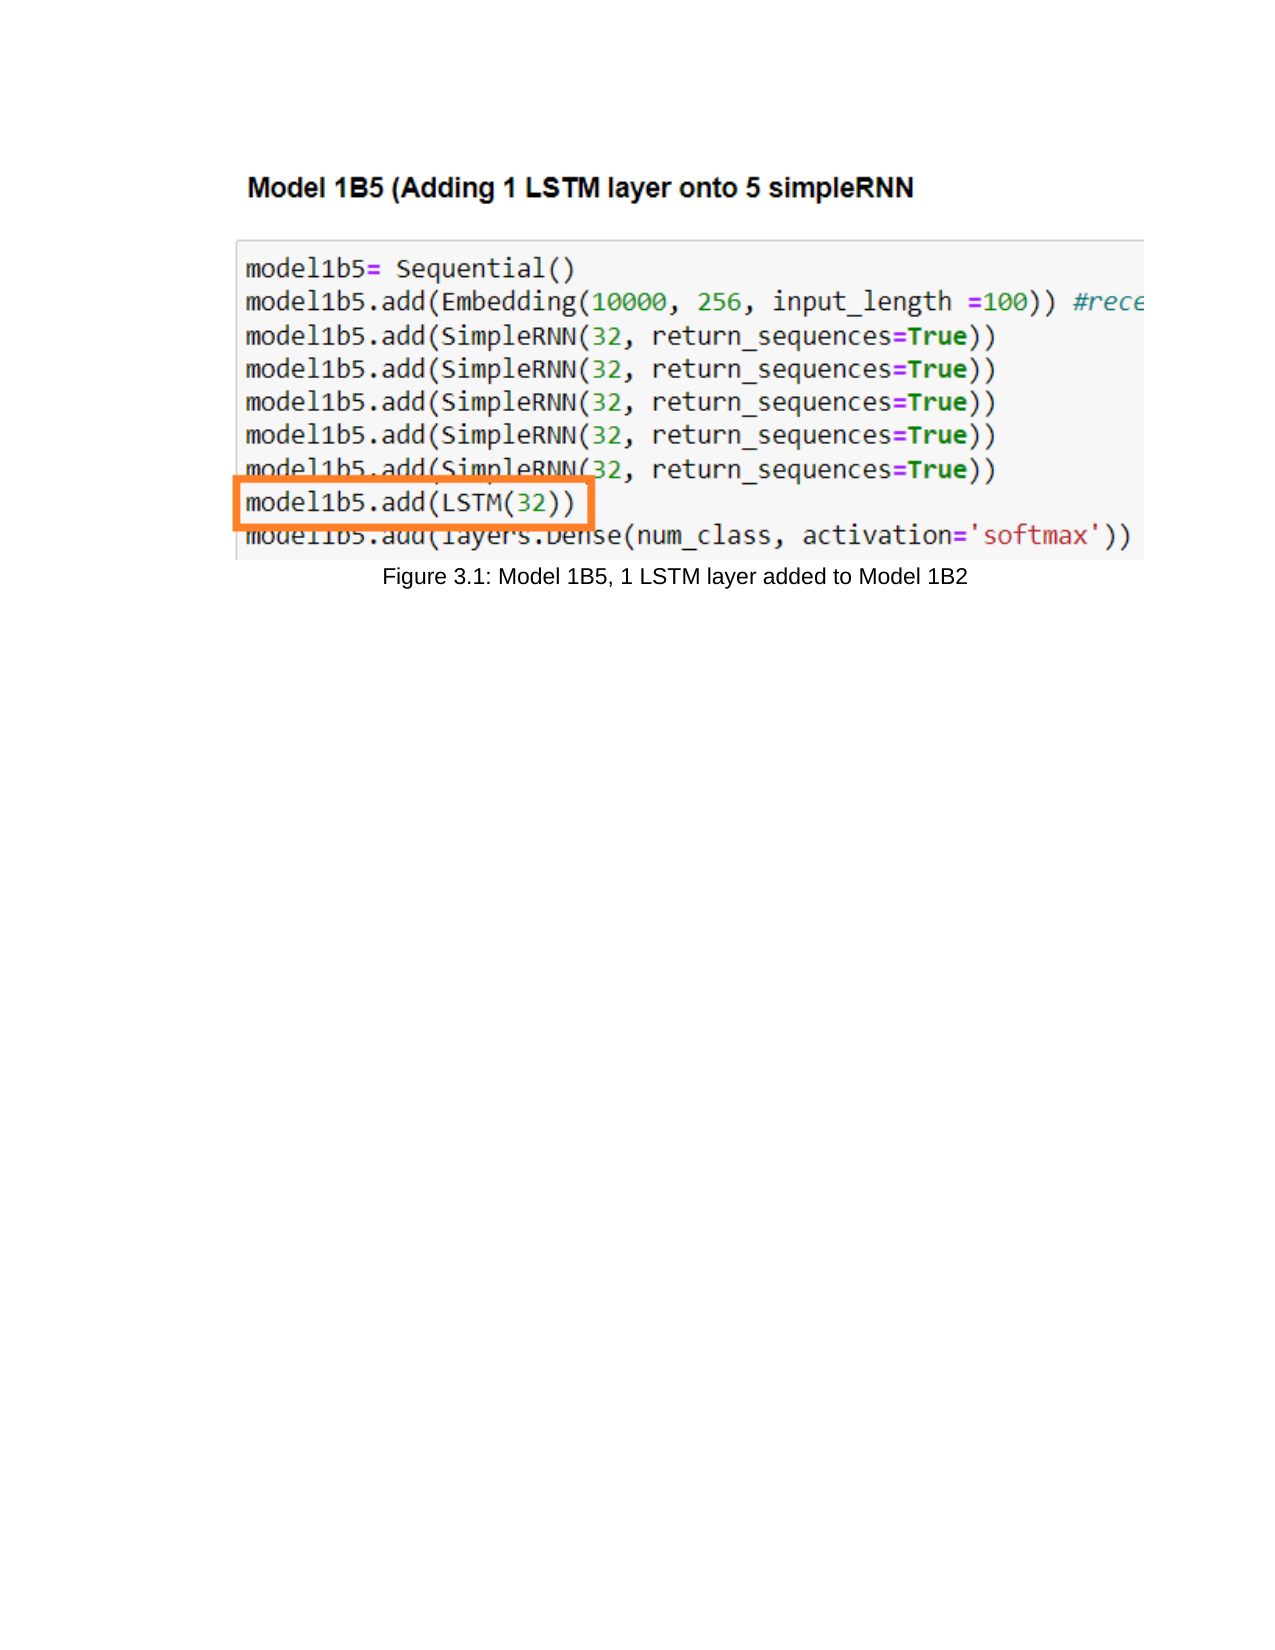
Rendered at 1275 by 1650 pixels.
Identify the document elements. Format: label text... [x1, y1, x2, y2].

text Figure 3.1: Model 1B5, 1 LSTM layer added to Model 1B2 [225, 563, 1125, 589]
picture [225, 150, 1144, 560]
